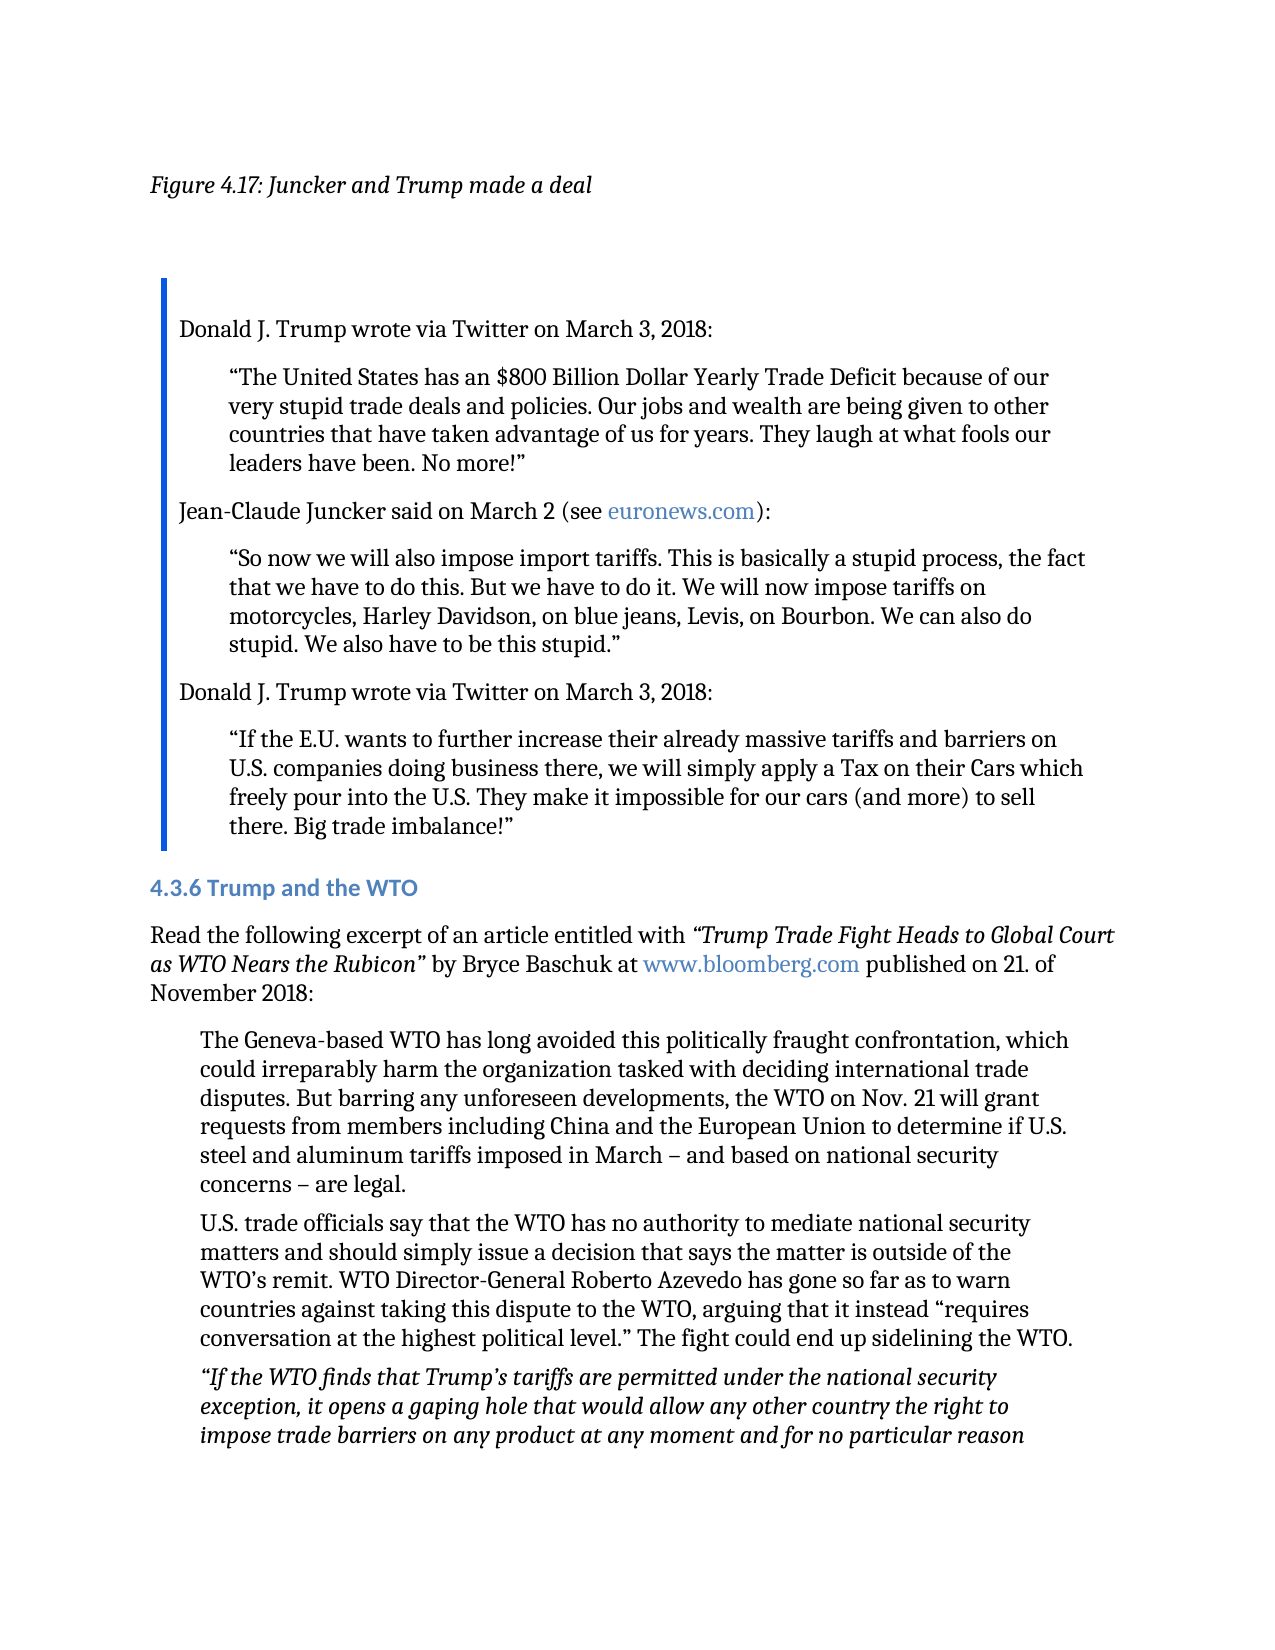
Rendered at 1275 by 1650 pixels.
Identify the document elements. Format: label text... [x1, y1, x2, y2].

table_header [139, 150, 1114, 212]
subtitle 4.3.6 Trump and the WTO [150, 872, 1125, 902]
table_header Donald J. Trump wrote via Twitter on March 3, 2018: “The United States has an $800 Billion Dollar Yearly Trade Deficit because of our very stupid trade deals and policies. Our jobs and wealth are being given to other countries that have taken advantage of us for years. They laugh at what fools our leaders have been. No more!” Jean-Claude Juncker said on March 2 (see euronews.com): “So now we will also impose import tariffs. This is basically a stupid process, the fact that we have to do this. But we have to do it. We will now impose tariffs on motorcycles, Harley Davidson, on blue jeans, Levis, on Bourbon. We can also do stupid. We also have to be this stupid.” Donald J. Trump wrote via Twitter on March 3, 2018: “If the E.U. wants to further increase their already massive tariffs and barriers on U.S. companies doing business there, we will simply apply a Tax on their Cars which freely pour into the U.S. They make it impossible for our cars (and more) to sell there. Big trade imbalance!” [167, 278, 1139, 851]
text U.S. trade officials say that the WTO has no authority to mediate national security matters and should simply issue a decision that says the matter is outside of the WTO’s remit. WTO Director-General Roberto Azevedo has gone so far as to warn countries against taking this dispute to the WTO, arguing that it instead “requires conversation at the highest political level.” The fight could end up sidelining the WTO. [200, 1209, 1075, 1353]
text Read the following excerpt of an article entitled with “Trump Trade Fight Heads to Global Court as WTO Nears the Rubicon” by Bryce Baschuk at www.bloomberg.com published on 21. of November 2018: [150, 921, 1125, 1007]
text The Geneva-based WTO has long avoided this politically fraught confrontation, which could irreparably harm the organization tasked with deciding international trade disputes. But barring any unforeseen developments, the WTO on Nov. 21 will grant requests from members including China and the European Union to determine if U.S. steel and aluminum tariffs imposed in March – and based on national security concerns – are legal. [200, 1026, 1075, 1198]
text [200, 1363, 1075, 1449]
